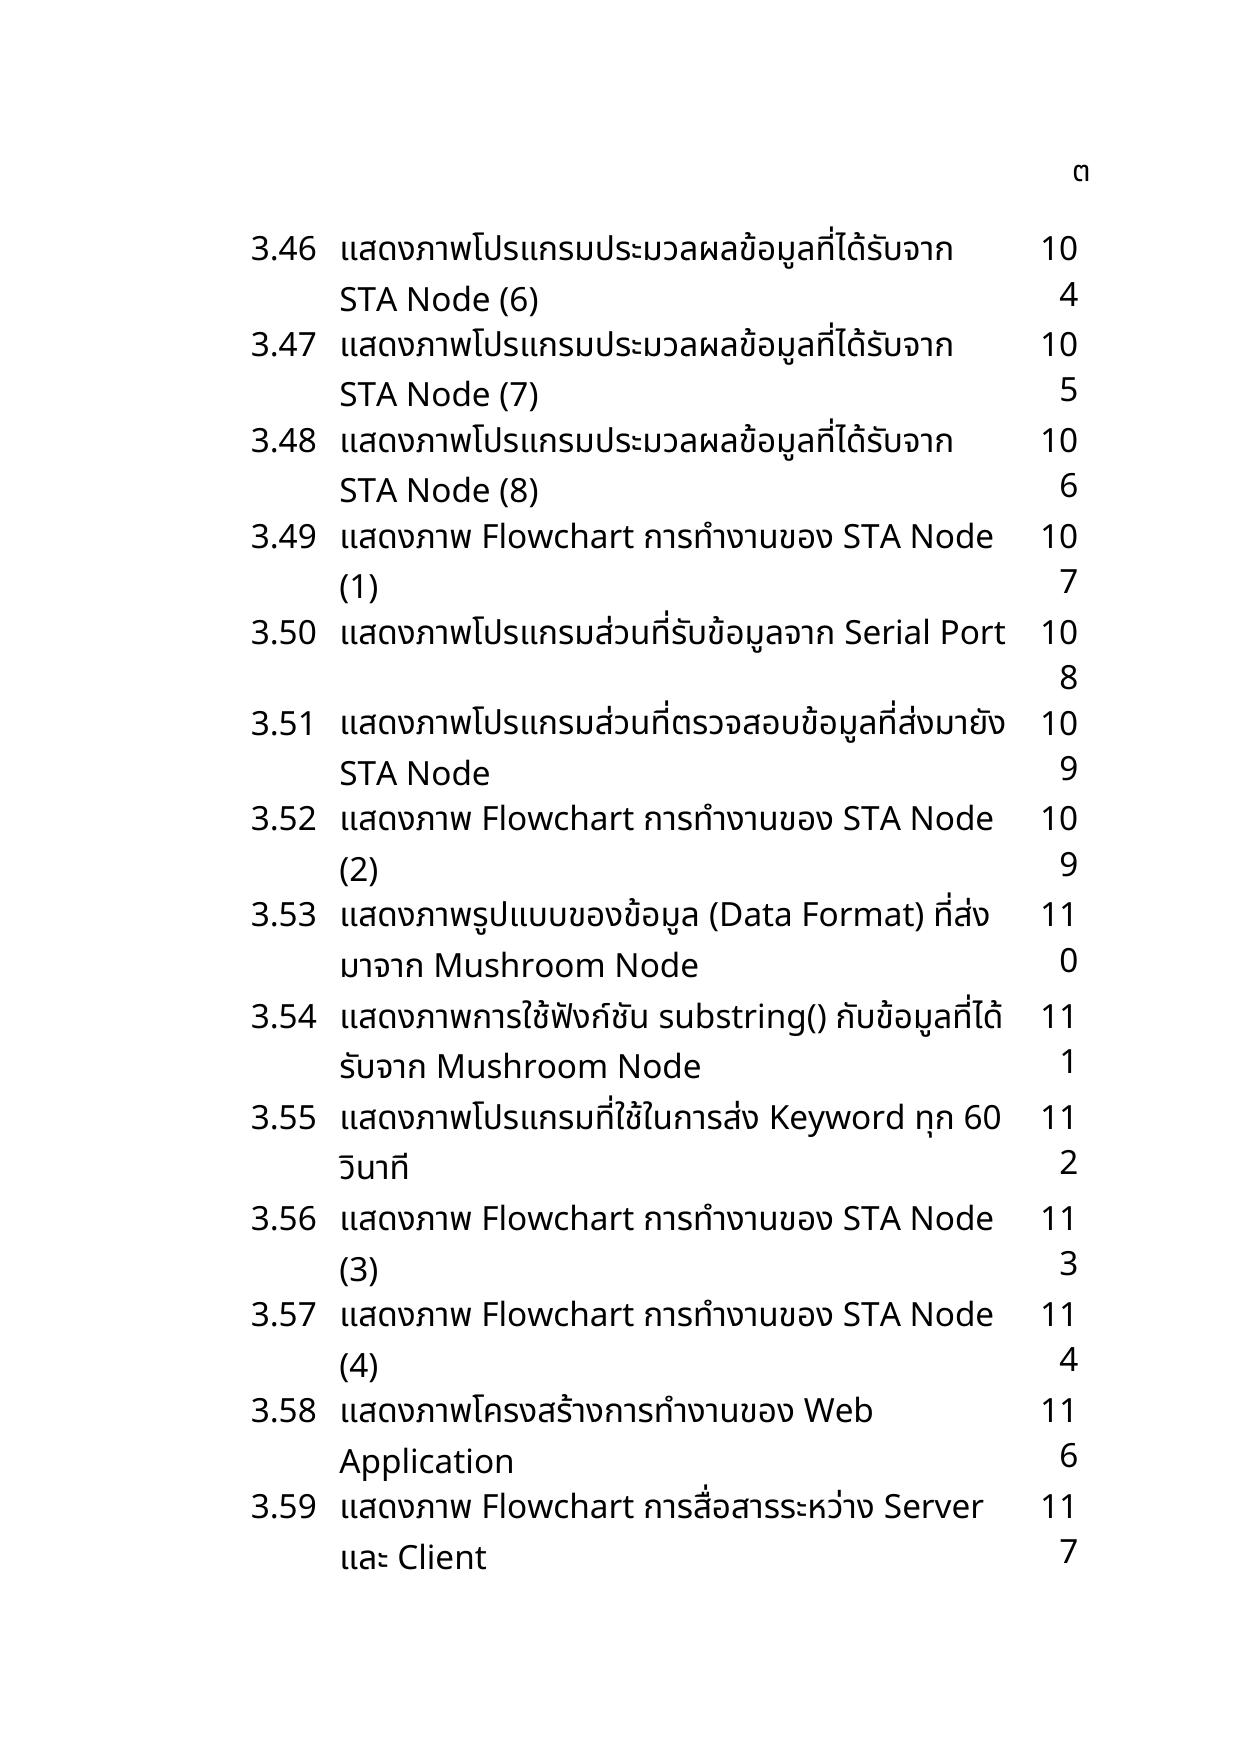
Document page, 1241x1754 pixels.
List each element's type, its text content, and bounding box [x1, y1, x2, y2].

table_cell 106 [1022, 417, 1089, 512]
table_cell 3.49 [225, 513, 328, 608]
table_cell 116 [1022, 1387, 1089, 1483]
table_cell 3.55 [225, 1094, 328, 1195]
table_cell 114 [1022, 1291, 1089, 1387]
table_cell 3.53 [225, 891, 328, 992]
table_cell 3.50 [225, 609, 328, 699]
table_cell 111 [1022, 993, 1089, 1094]
table_cell 109 [1022, 795, 1089, 891]
table_cell 105 [1022, 321, 1089, 417]
table_cell แสดงภาพ Flowchart การทำงานของ STA Node (3) [328, 1195, 1022, 1291]
table_cell แสดงภาพโปรแกรมส่วนที่รับข้อมูลจาก Serial Port [328, 609, 1022, 699]
table_cell แสดงภาพ Flowchart การทำงานของ STA Node (1) [328, 513, 1022, 608]
table_cell 3.59 [225, 1483, 328, 1584]
table_cell 110 [1022, 891, 1089, 992]
table_cell แสดงภาพ Flowchart การทำงานของ STA Node (2) [328, 795, 1022, 891]
table_cell 3.52 [225, 795, 328, 891]
table_cell แสดงภาพโปรแกรมส่วนที่ตรวจสอบข้อมูลที่ส่งมายัง STA Node [328, 699, 1022, 795]
table_cell 3.48 [225, 417, 328, 512]
table_cell 109 [1022, 699, 1089, 795]
table_cell 3.47 [225, 321, 328, 417]
table_cell 3.46 [225, 225, 328, 321]
table_cell แสดงภาพรูปแบบของข้อมูล (Data Format) ที่ส่งมาจาก Mushroom Node [328, 891, 1022, 992]
table_cell แสดงภาพ Flowchart การสื่อสารระหว่าง Server และ Client [328, 1483, 1022, 1584]
table_cell 104 [1022, 225, 1089, 321]
table_cell 3.51 [225, 699, 328, 795]
table_cell 107 [1022, 513, 1089, 608]
table_cell แสดงภาพโปรแกรมประมวลผลข้อมูลที่ได้รับจาก STA Node (8) [328, 417, 1022, 512]
table_cell 3.57 [225, 1291, 328, 1387]
table_cell แสดงภาพโปรแกรมประมวลผลข้อมูลที่ได้รับจาก STA Node (7) [328, 321, 1022, 417]
table_cell 113 [1022, 1195, 1089, 1291]
table_cell 3.58 [225, 1387, 328, 1483]
table_cell 3.54 [225, 993, 328, 1094]
table_cell แสดงภาพ Flowchart การทำงานของ STA Node (4) [328, 1291, 1022, 1387]
table_cell แสดงภาพการใช้ฟังก์ชัน substring() กับข้อมูลที่ได้รับจาก Mushroom Node [328, 993, 1022, 1094]
table_cell 108 [1022, 609, 1089, 699]
table_cell 112 [1022, 1094, 1089, 1195]
table_cell แสดงภาพโครงสร้างการทำงานของ Web Application [328, 1387, 1022, 1483]
table_cell 3.56 [225, 1195, 328, 1291]
table_cell 117 [1022, 1483, 1089, 1584]
table_cell แสดงภาพโปรแกรมที่ใช้ในการส่ง Keyword ทุก 60 วินาที [328, 1094, 1022, 1195]
table_cell แสดงภาพโปรแกรมประมวลผลข้อมูลที่ได้รับจาก STA Node (6) [328, 225, 1022, 321]
